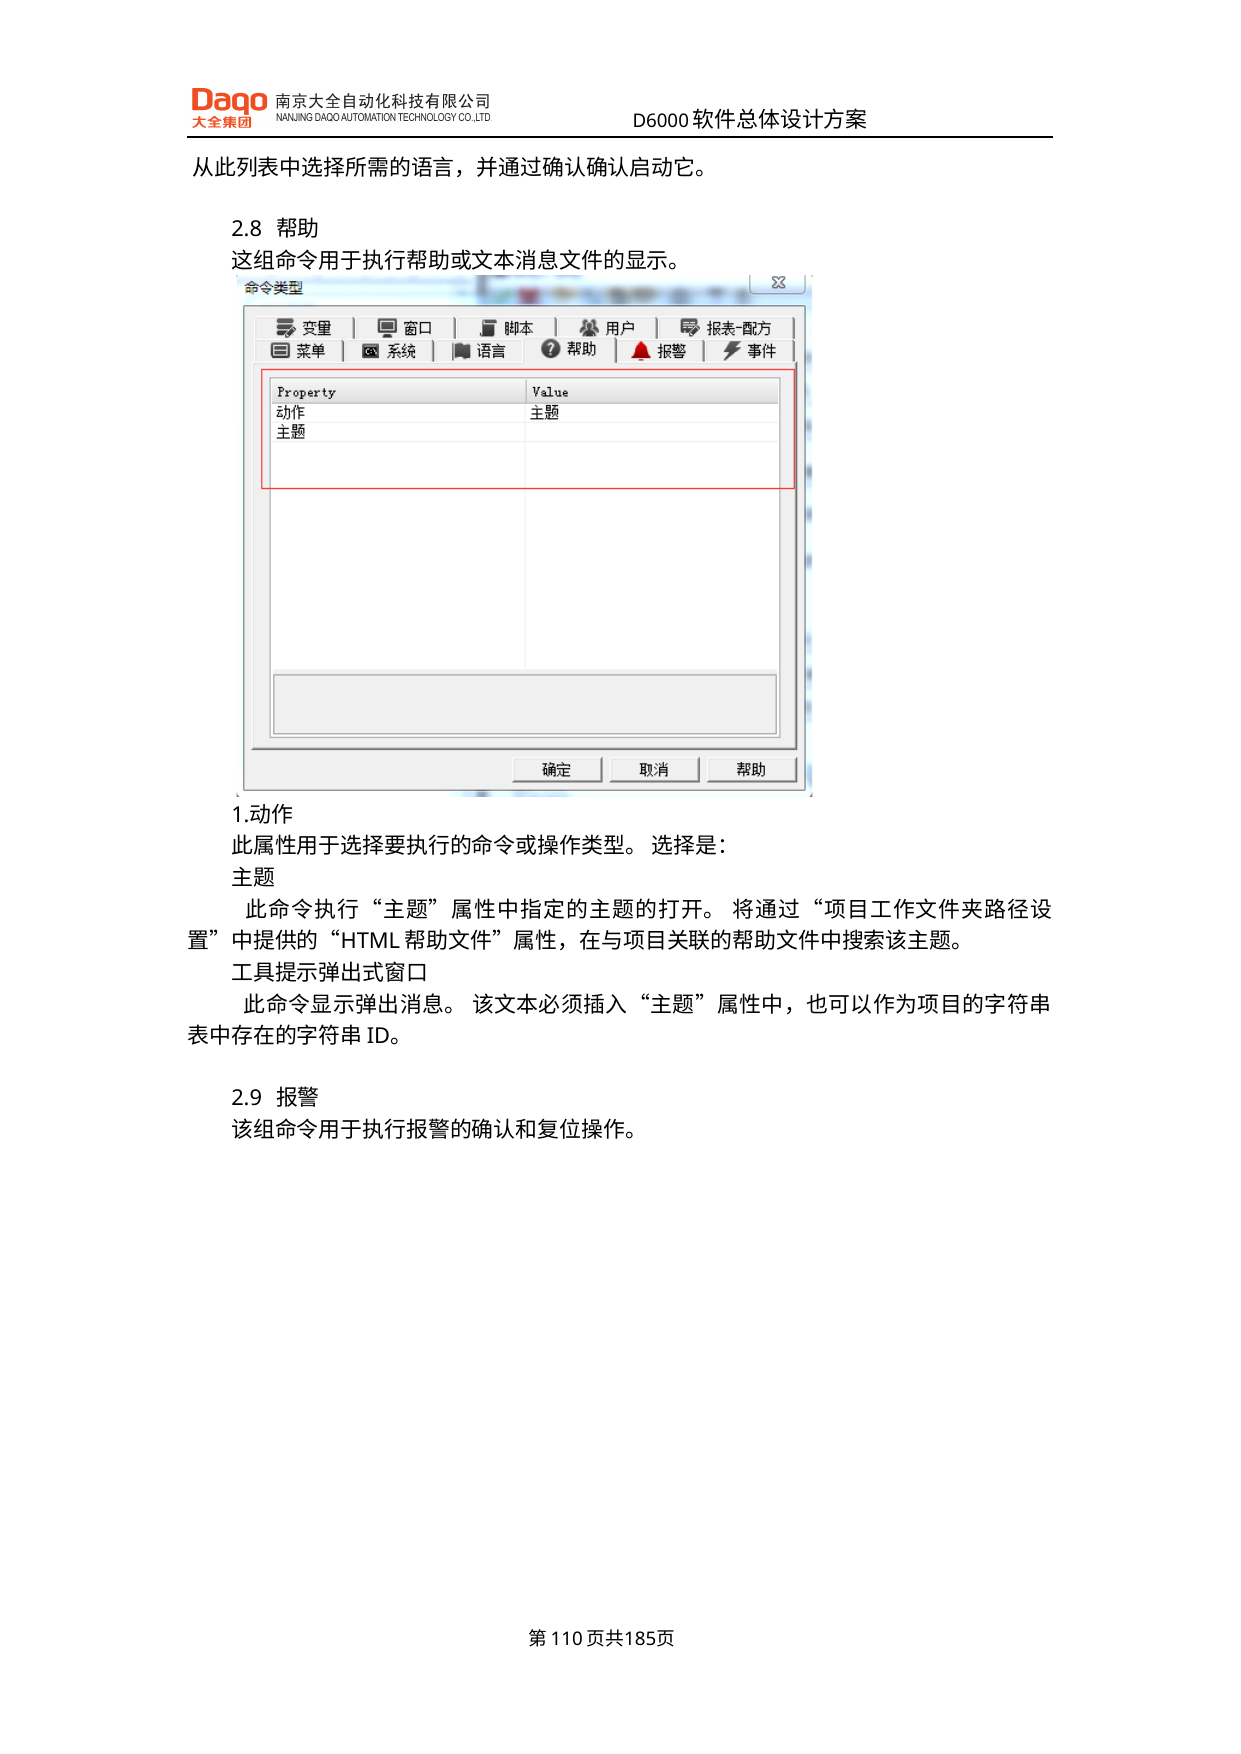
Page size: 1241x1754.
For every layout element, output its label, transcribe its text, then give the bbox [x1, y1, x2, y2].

text 此命令执行“主题”属性中指定的主题的打开。 将通过“项目工作文件夹路径设置”中提供的“HTML帮助文件”属性，在与项目关联的帮助文件中搜索该主题。 [187, 892, 1053, 955]
picture [236, 275, 813, 797]
text 此命令显示弹出消息。 该文本必须插入“主题”属性中，也可以作为项目的字符串表中存在的字符串ID。 [187, 987, 1053, 1050]
text 主题 [187, 860, 1053, 892]
text 这组命令用于执行帮助或文本消息文件的显示。 [187, 243, 1053, 275]
text 此属性用于选择要执行的命令或操作类型。 选择是： [187, 828, 1053, 860]
text 2.8 帮助 [187, 211, 1053, 243]
picture [187, 88, 492, 128]
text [187, 150, 1053, 182]
text 工具提示弹出式窗口 [187, 955, 1053, 987]
text 1.动作 [187, 797, 1053, 828]
text 2.9 报警 [187, 1080, 1053, 1112]
text 该组命令用于执行报警的确认和复位操作。 [187, 1112, 1053, 1143]
